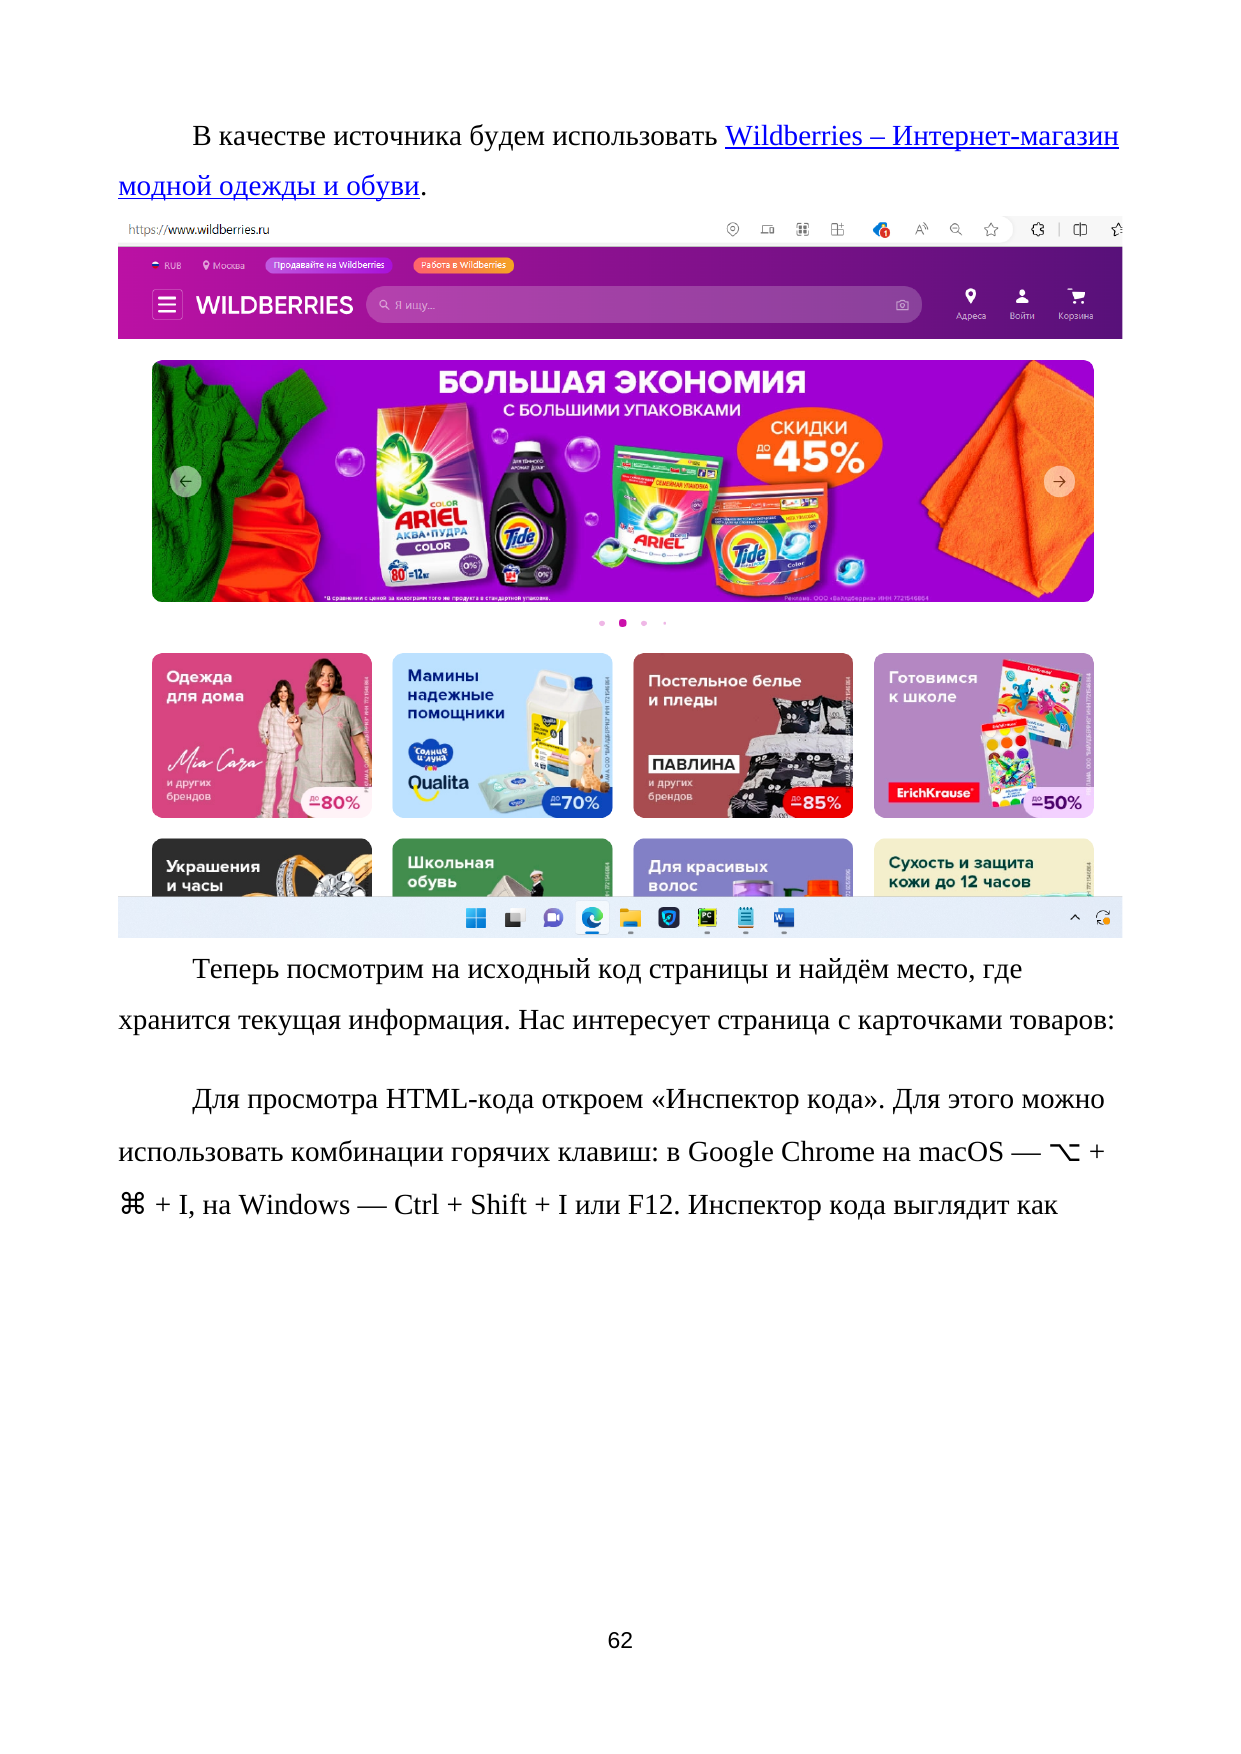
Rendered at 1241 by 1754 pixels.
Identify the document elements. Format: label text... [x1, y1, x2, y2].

text Теперь посмотрим на исходный код страницы и найдём место, где хранится текущая информация. Нас интересует страница с карточками товаров: [118, 952, 1122, 1035]
text Для просмотра HTML-кода откроем «Инспектор кода». Для этого можно использовать комбинации горячих клавиш: в Google Chrome на macOS — ⌥ + ⌘ + I, на Windows — Сtrl + Shift + I или F12. Инспектор кода выглядит как дополнительное окно в браузере с несколькими вкладками: [118, 1081, 1122, 1220]
text В качестве источника будем использовать Wildberries – Интернет-магазин модной одежды и обуви. [118, 118, 1122, 216]
picture [118, 216, 1123, 938]
